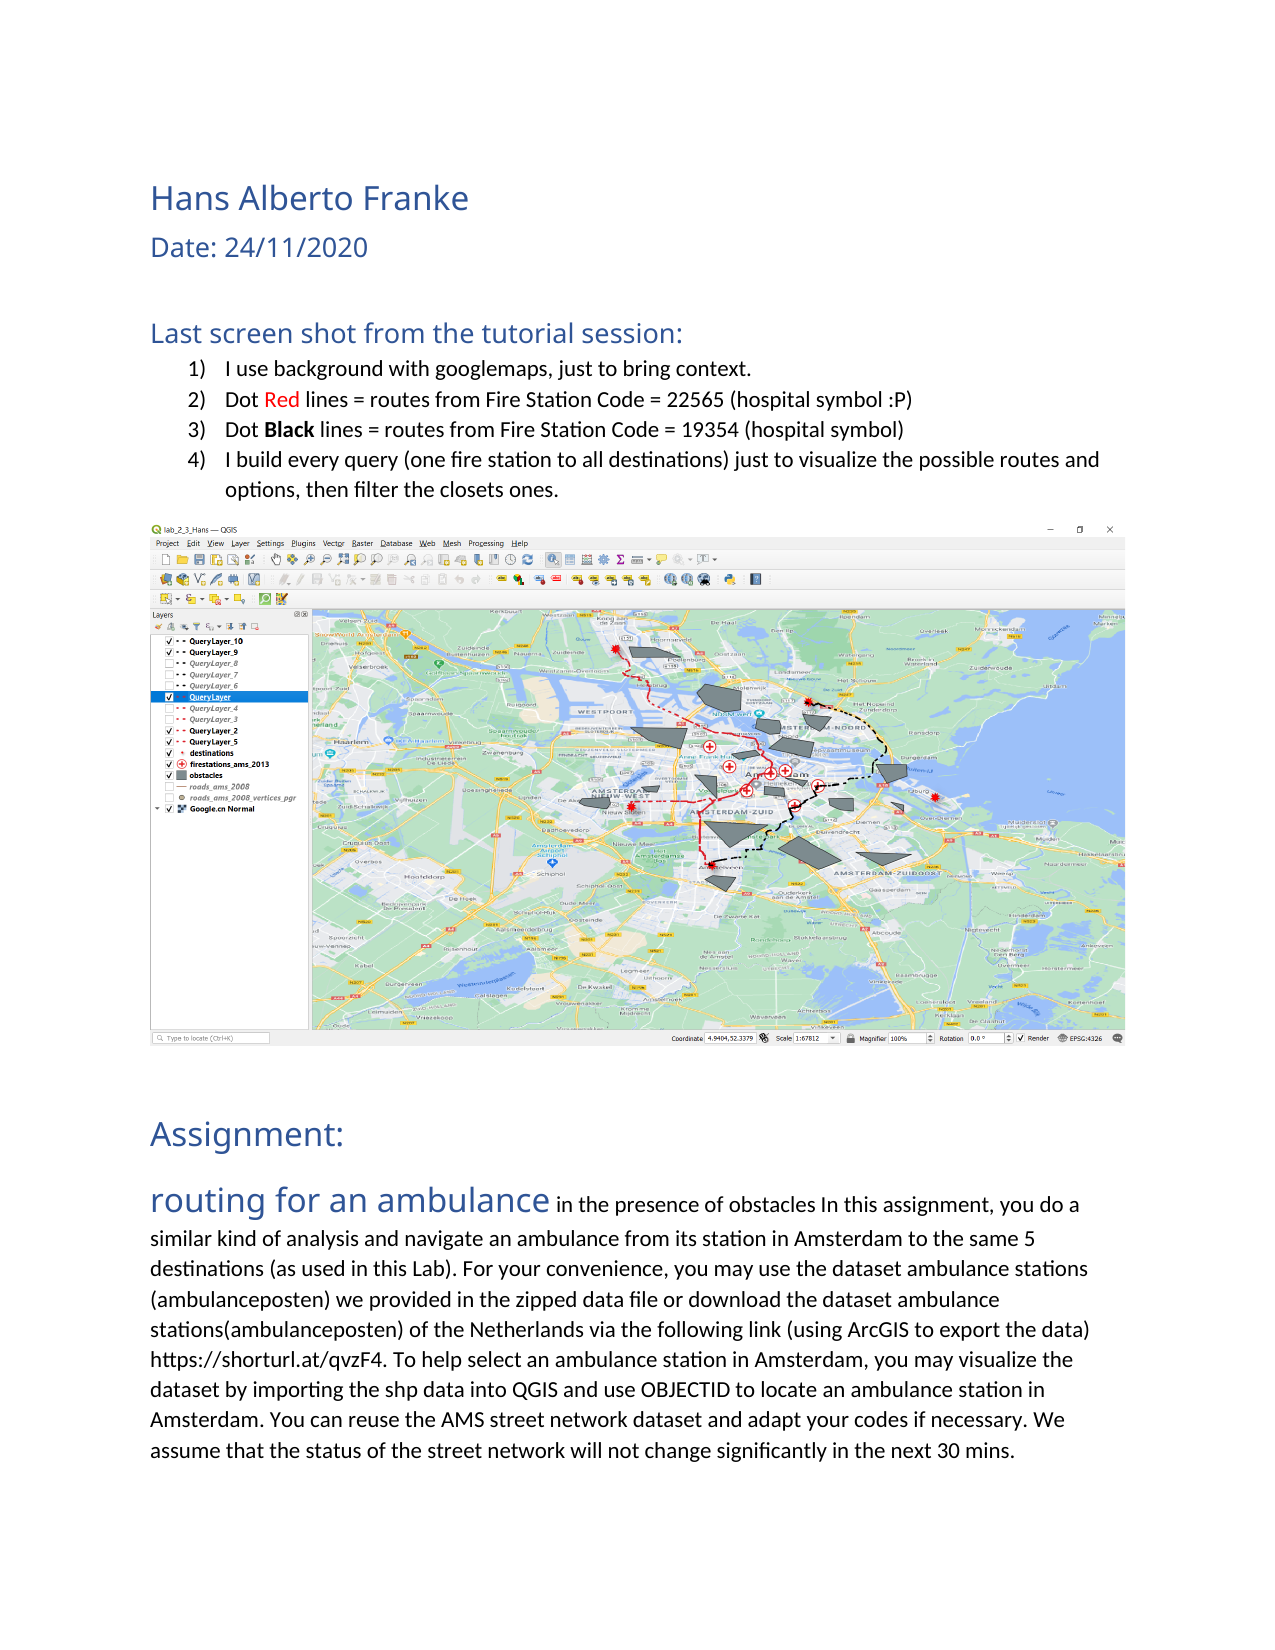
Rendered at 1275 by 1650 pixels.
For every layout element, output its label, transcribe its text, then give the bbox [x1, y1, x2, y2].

subtitle Date: 24/11/2020 [150, 228, 1125, 265]
list I use background with googlemaps, just to bring context. [187, 354, 1125, 383]
subtitle Hans Alberto Franke [150, 175, 1125, 220]
list Dot Red lines = routes from Fire Station Code = 22565 (hospital symbol :P) [187, 385, 1125, 413]
picture [150, 522, 1125, 1046]
subtitle Last screen shot from the tutorial session: [150, 315, 1125, 352]
list Dot Black lines = routes from Fire Station Code = 19354 (hospital symbol) [187, 415, 1125, 443]
text routing for an ambulance in the presence of obstacles In this assignment, you do a similar kind of analysis and navigate an ambulance from its station in Amsterdam to the same 5 destinations (as used in this Lab). For your convenience, you may use the dataset ambulance stations (ambulanceposten) we provided in the zipped data file or download the dataset ambulance stations(ambulanceposten) of the Netherlands via the following link (using ArcGIS to export the data) https://shorturl.at/qvzF4. To help select an ambulance station in Amsterdam, you may visualize the dataset by importing the shp data into QGIS and use OBJECTID to locate an ambulance station in Amsterdam. You can reuse the AMS street network dataset and adapt your codes if necessary. We assume that the status of the street network will not change significantly in the next 30 mins. [150, 1177, 1125, 1464]
list I build every query (one fire station to all destinations) just to visualize the possible routes and options, then filter the closets ones. [187, 445, 1125, 503]
text Assignment: [150, 1111, 1125, 1156]
